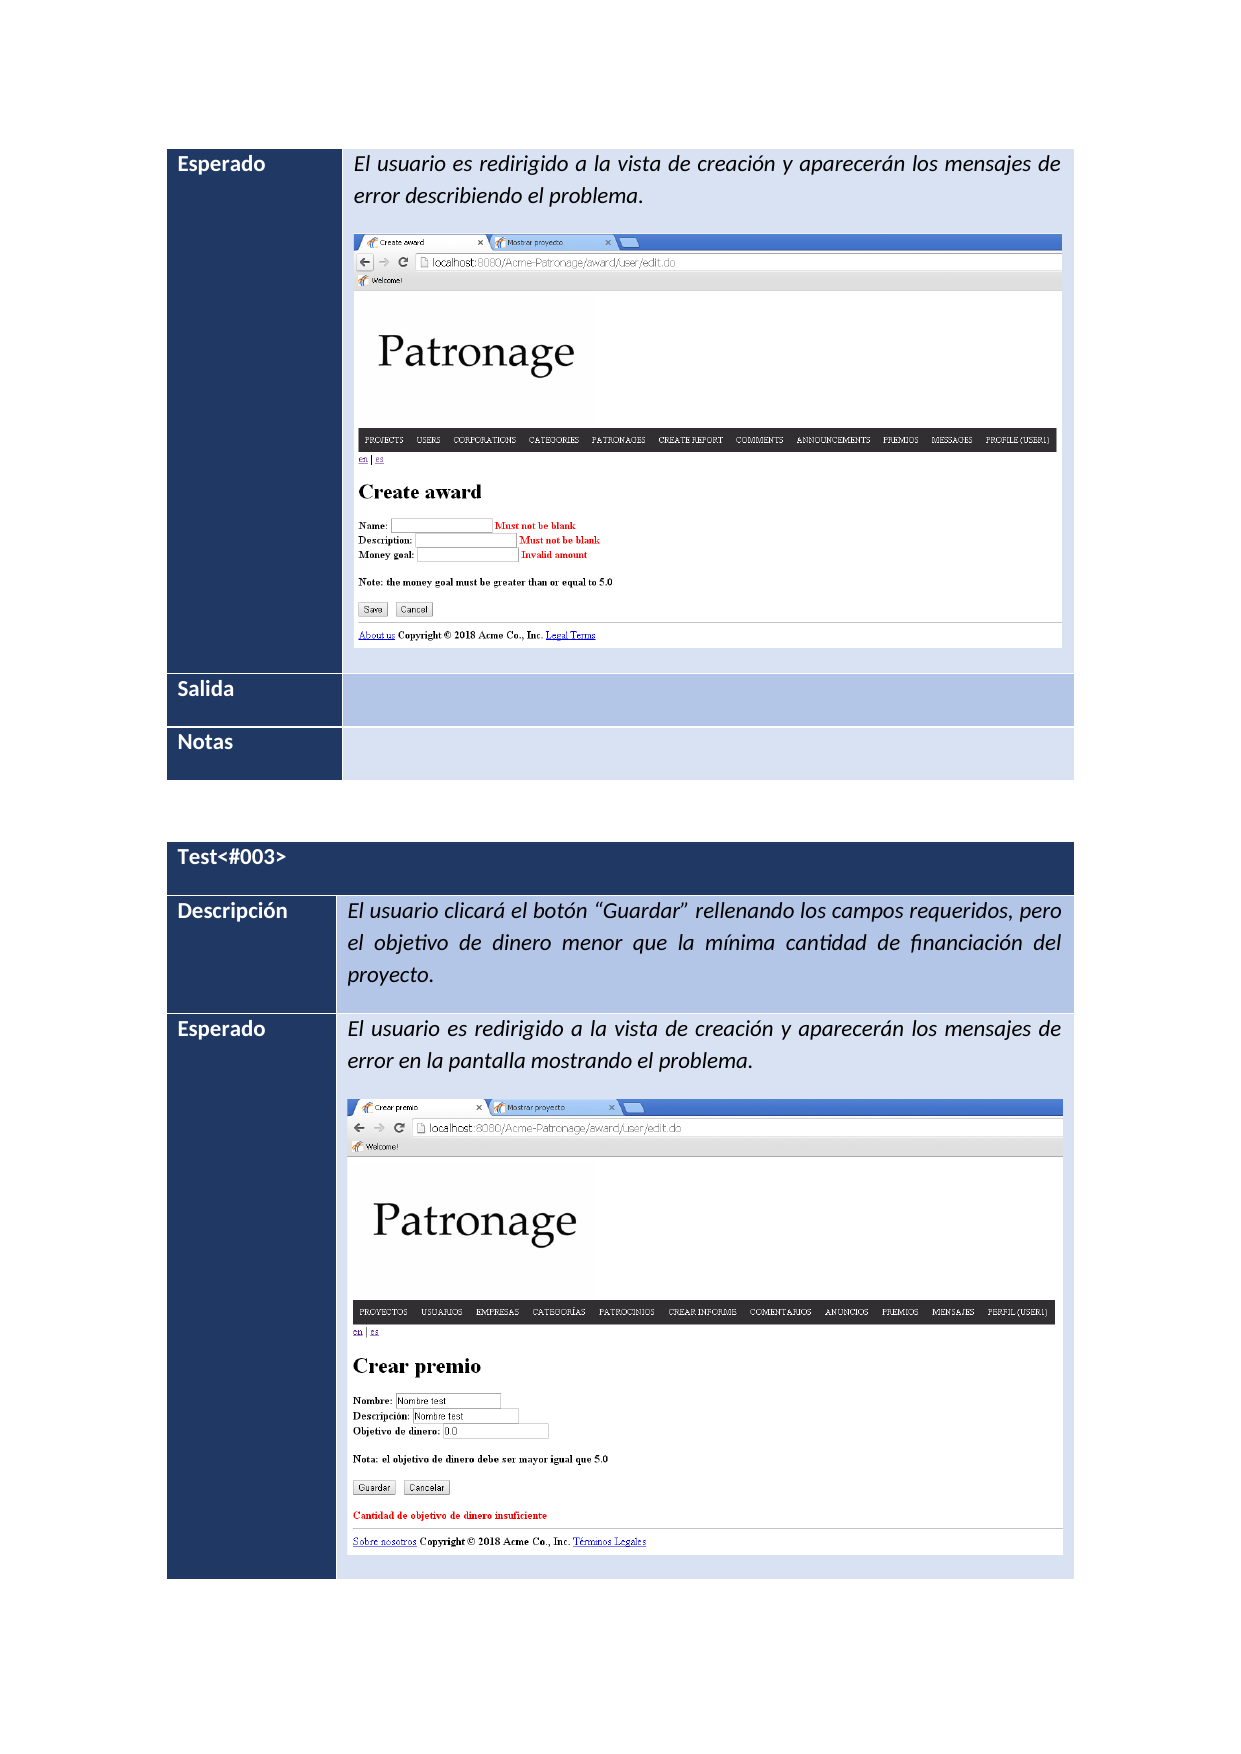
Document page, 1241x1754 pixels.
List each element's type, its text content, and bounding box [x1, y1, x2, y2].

table_cell Descripción [167, 896, 336, 1013]
table_cell [343, 674, 1074, 726]
table_cell El usuario es redirigido a la vista de creación y aparecerán los mensajes de error en la pantalla mostrando el problema. [337, 1014, 1074, 1579]
picture [347, 1099, 1063, 1555]
picture [353, 233, 1062, 648]
table_cell Salida [167, 674, 342, 726]
table_header Test<#003> [167, 842, 1074, 895]
table_cell [343, 728, 1074, 780]
table_cell Notas [167, 728, 342, 780]
table_cell Esperado [167, 1014, 336, 1579]
table_cell Esperado [167, 149, 342, 673]
table_cell El usuario clicará el botón “Guardar” rellenando los campos requeridos, pero el objetivo de dinero menor que la mínima cantidad de financiación del proyecto. [337, 896, 1074, 1013]
table_cell El usuario es redirigido a la vista de creación y aparecerán los mensajes de error describiendo el problema. [343, 149, 1074, 673]
